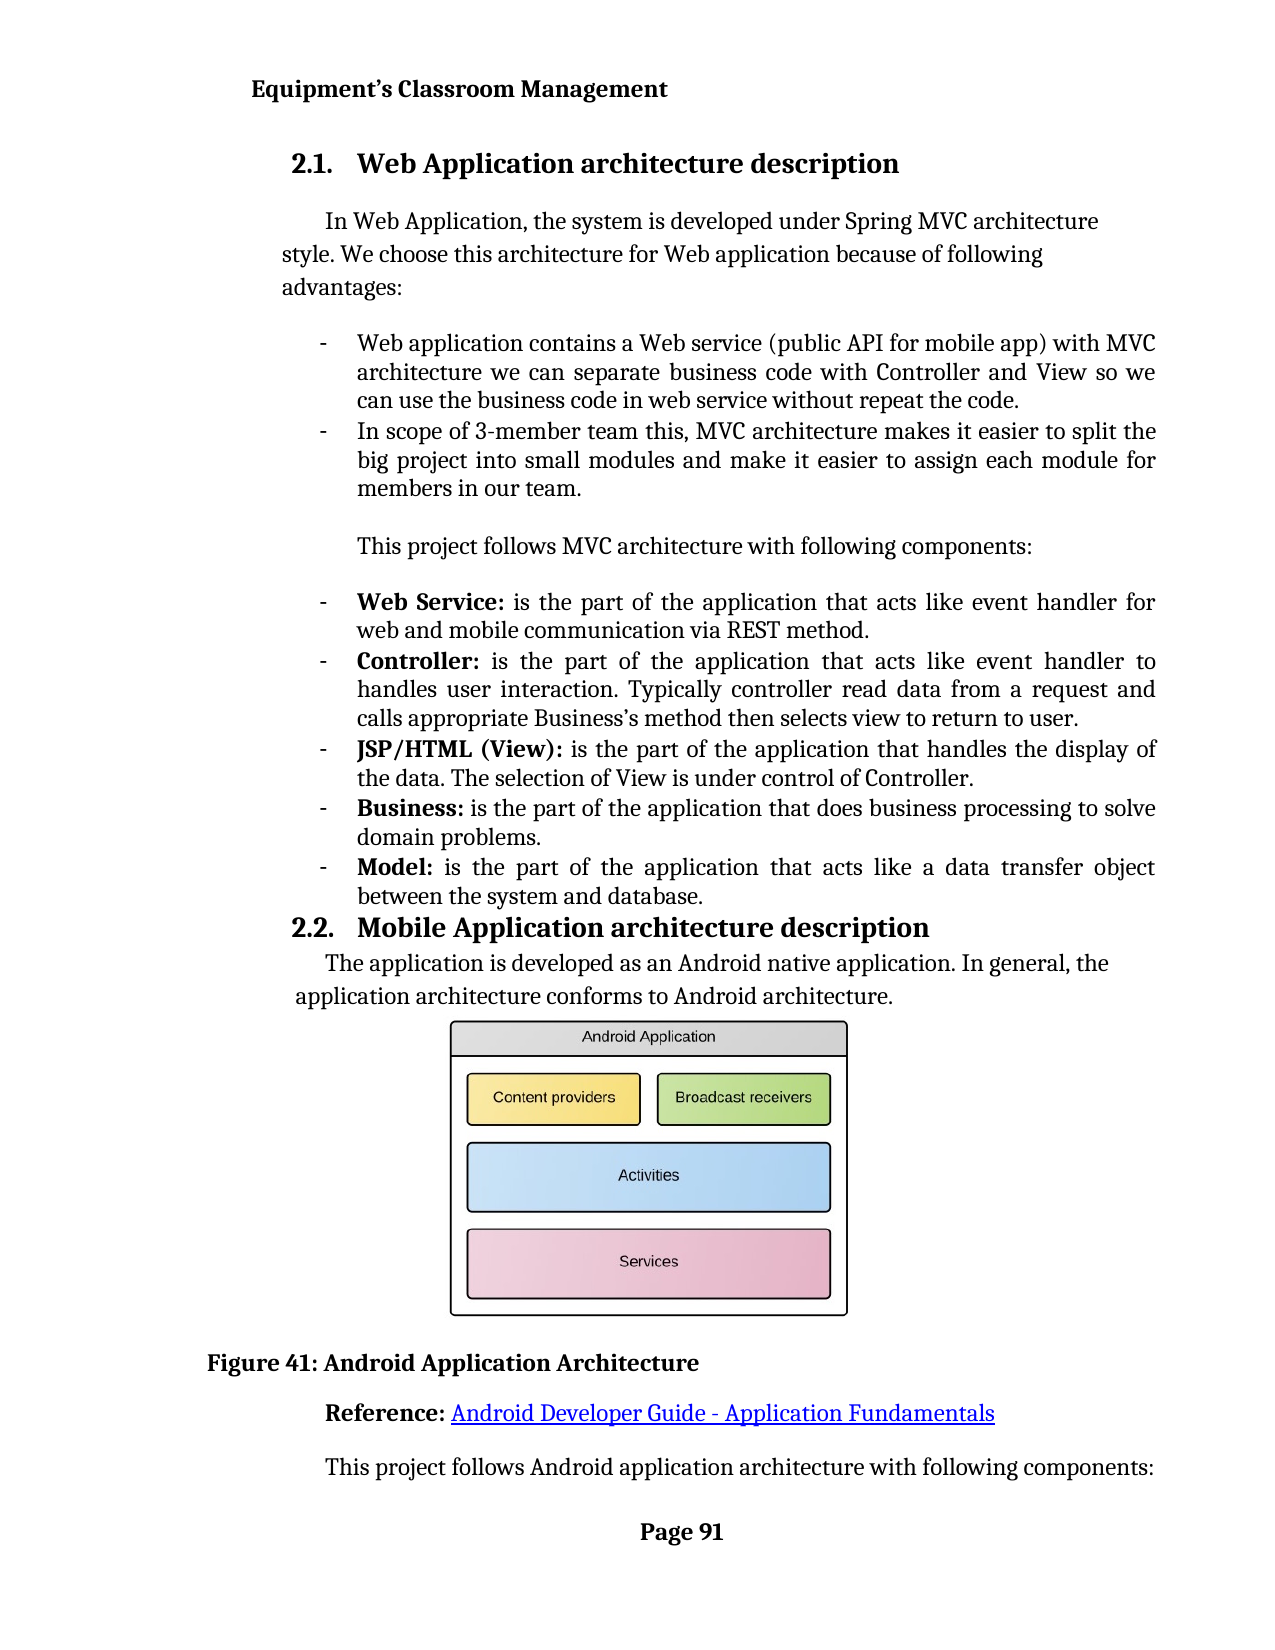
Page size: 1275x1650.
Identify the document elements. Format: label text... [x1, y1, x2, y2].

text Figure 41: Android Application Architecture [207, 1349, 1157, 1378]
list Model: is the part of the application that acts like a data transfer object between the system and database. [319, 851, 1157, 911]
list Business: is the part of the application that does business processing to solve domain problems. [319, 792, 1157, 851]
list Web application contains a Web service (public API for mobile app) with MVC architecture we can separate business code with Controller and View so we can use the business code in web service without repeat the code. [319, 327, 1157, 415]
list Mobile Application architecture description [291, 911, 1157, 944]
text This project follows Android application architecture with following components: [282, 1453, 1157, 1481]
picture [443, 1015, 856, 1325]
text In Web Application, the system is developed under Spring MVC architecture style. We choose this architecture for Web application because of following advantages: [282, 207, 1157, 302]
list Web Service: is the part of the application that acts like event handler for web and mobile communication via REST method. [319, 586, 1157, 645]
text Reference: Android Developer Guide - Application Fundamentals [282, 1399, 1157, 1428]
list JSP/HTML (View): is the part of the application that handles the display of the data. The selection of View is under control of Controller. [319, 733, 1157, 792]
list In scope of 3-member team this, MVC architecture makes it easier to split the big project into small modules and make it easier to assign each module for members in our team. [319, 415, 1157, 503]
text This project follows MVC architecture with following components: [319, 532, 1157, 561]
list Controller: is the part of the application that acts like event handler to handles user interaction. Typically controller read data from a request and calls appropriate Business’s method then selects view to return to user. [319, 645, 1157, 733]
list Web Application architecture description [291, 148, 1157, 181]
list The application is developed as an Android native application. In general, the application architecture conforms to Android architecture. [295, 949, 1157, 1011]
